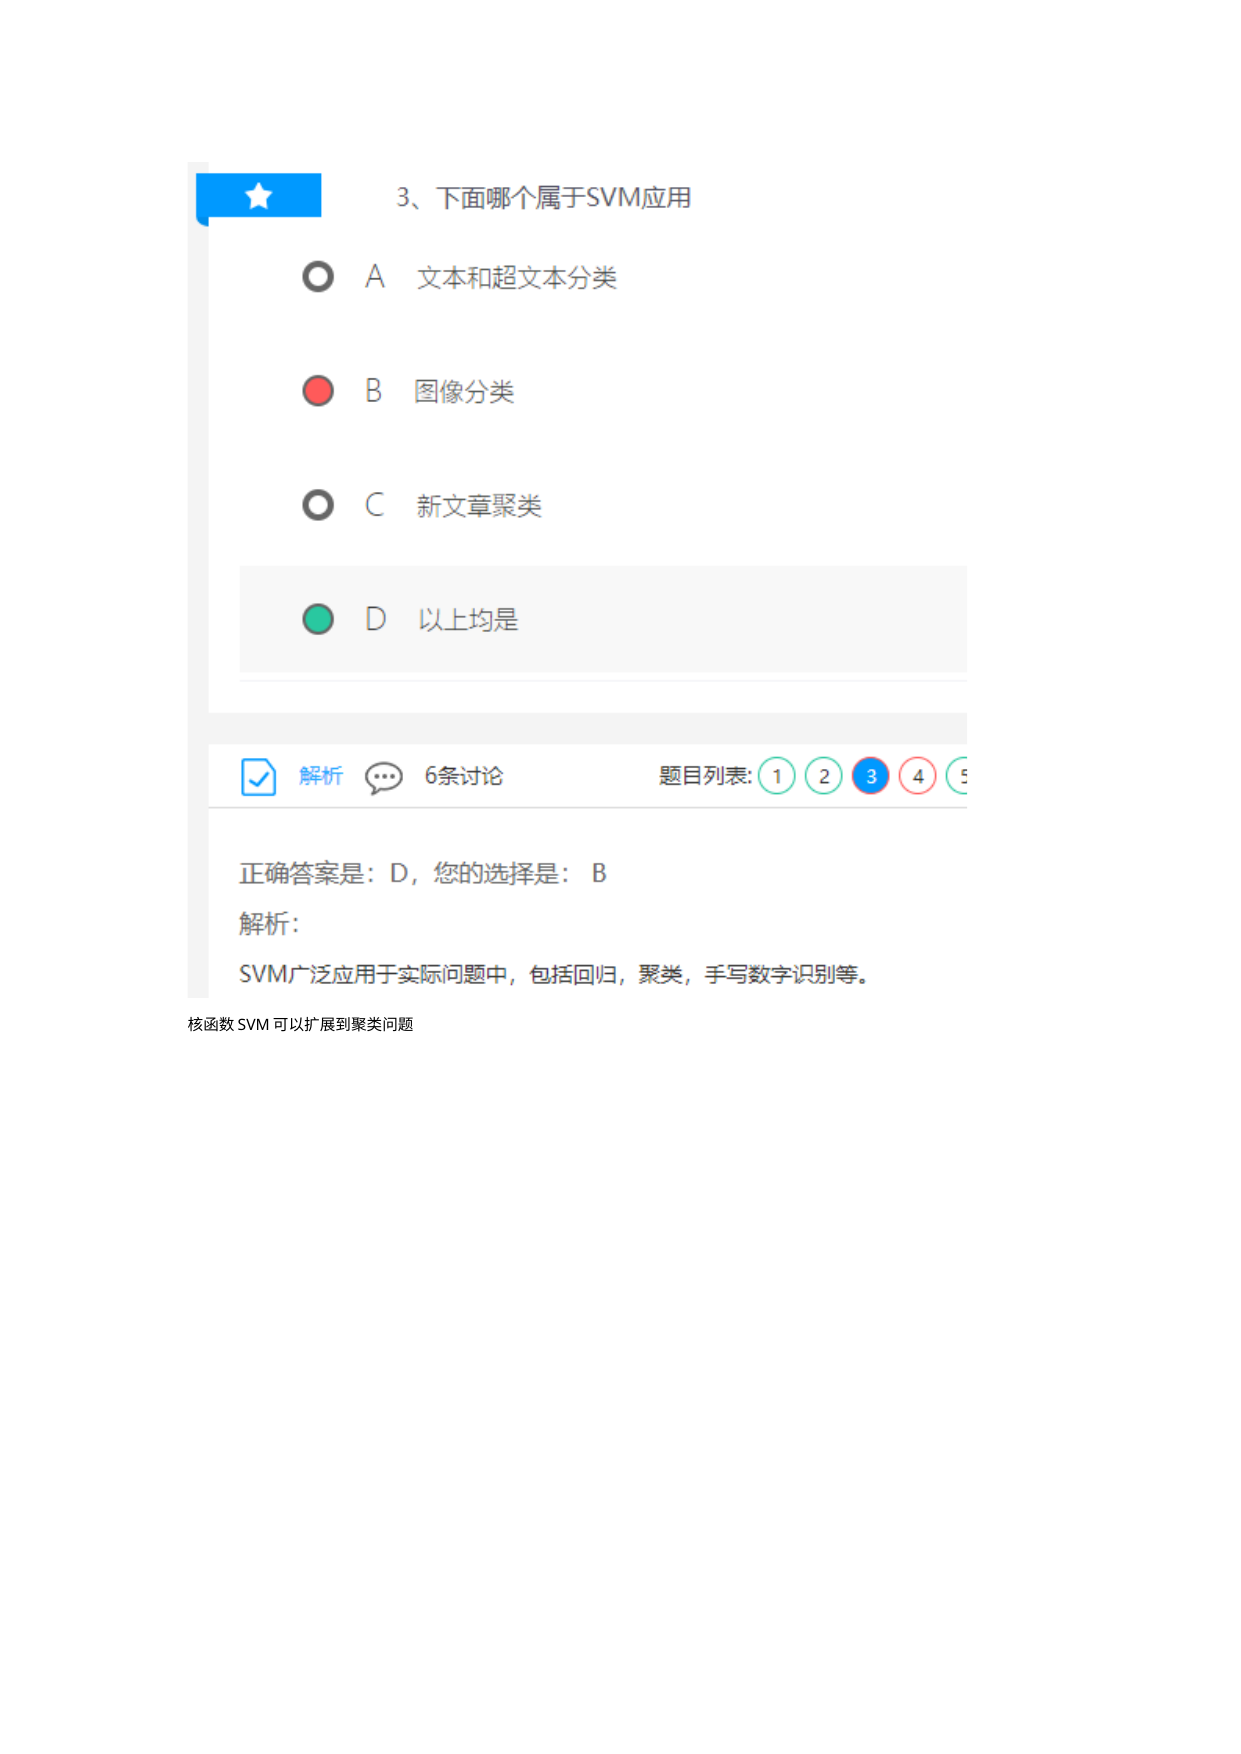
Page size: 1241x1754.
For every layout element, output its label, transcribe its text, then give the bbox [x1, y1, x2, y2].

picture [187, 162, 968, 998]
text 核函数SVM可以扩展到聚类问题 [187, 1007, 1053, 1039]
